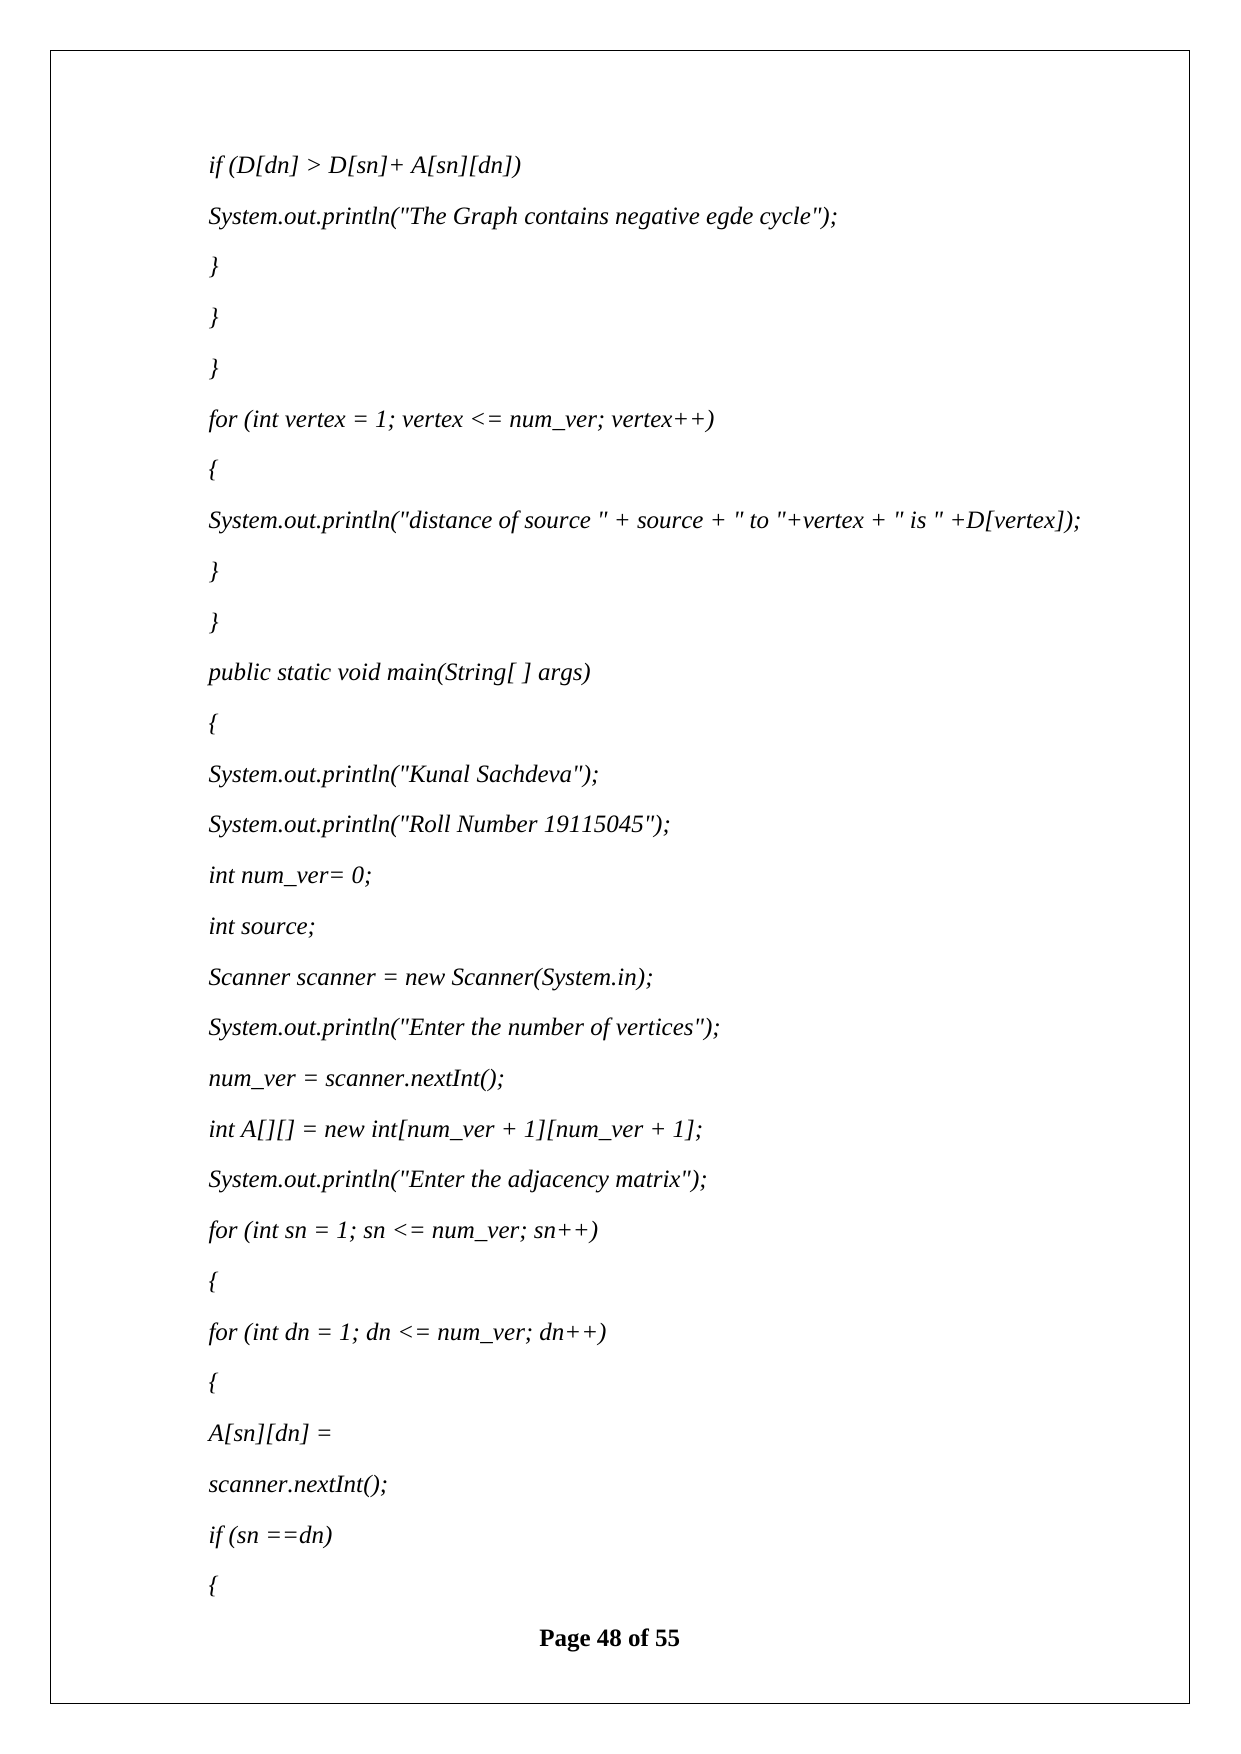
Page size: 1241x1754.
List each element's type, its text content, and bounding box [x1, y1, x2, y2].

text System.out.println("distance of source " + source + " to "+vertex + " is " +D[vertex]); [208, 505, 1090, 534]
text int num_ver= 0; [208, 860, 1090, 889]
text scanner.nextInt(); [208, 1469, 1090, 1498]
text A[sn][dn] = [208, 1418, 1090, 1447]
text for (int sn = 1; sn <= num_ver; sn++) [208, 1215, 1090, 1244]
text System.out.println("Roll Number 19115045"); [208, 809, 1090, 838]
text Scanner scanner = new Scanner(System.in); [208, 962, 1090, 990]
text if (D[dn] > D[sn]+ A[sn][dn]) [208, 150, 1090, 179]
text } [208, 607, 1090, 635]
text { [208, 1266, 1090, 1295]
text int A[][] = new int[num_ver + 1][num_ver + 1]; [208, 1114, 1090, 1143]
text if (sn ==dn) [208, 1520, 1090, 1548]
text num_ver = scanner.nextInt(); [208, 1063, 1090, 1092]
text { [208, 708, 1090, 737]
text System.out.println("Kunal Sachdeva"); [208, 759, 1090, 787]
text } [208, 353, 1090, 382]
text System.out.println("Enter the number of vertices"); [208, 1012, 1090, 1041]
text { [208, 454, 1090, 483]
text int source; [208, 911, 1090, 940]
text } [208, 251, 1090, 280]
text System.out.println("Enter the adjacency matrix"); [208, 1164, 1090, 1193]
text for (int dn = 1; dn <= num_ver; dn++) [208, 1317, 1090, 1346]
text } [208, 556, 1090, 584]
text { [208, 1570, 1090, 1599]
text } [208, 302, 1090, 331]
text for (int vertex = 1; vertex <= num_ver; vertex++) [208, 404, 1090, 432]
text System.out.println("The Graph contains negative egde cycle"); [208, 201, 1090, 229]
text public static void main(String[ ] args) [208, 657, 1090, 686]
text { [208, 1367, 1090, 1396]
